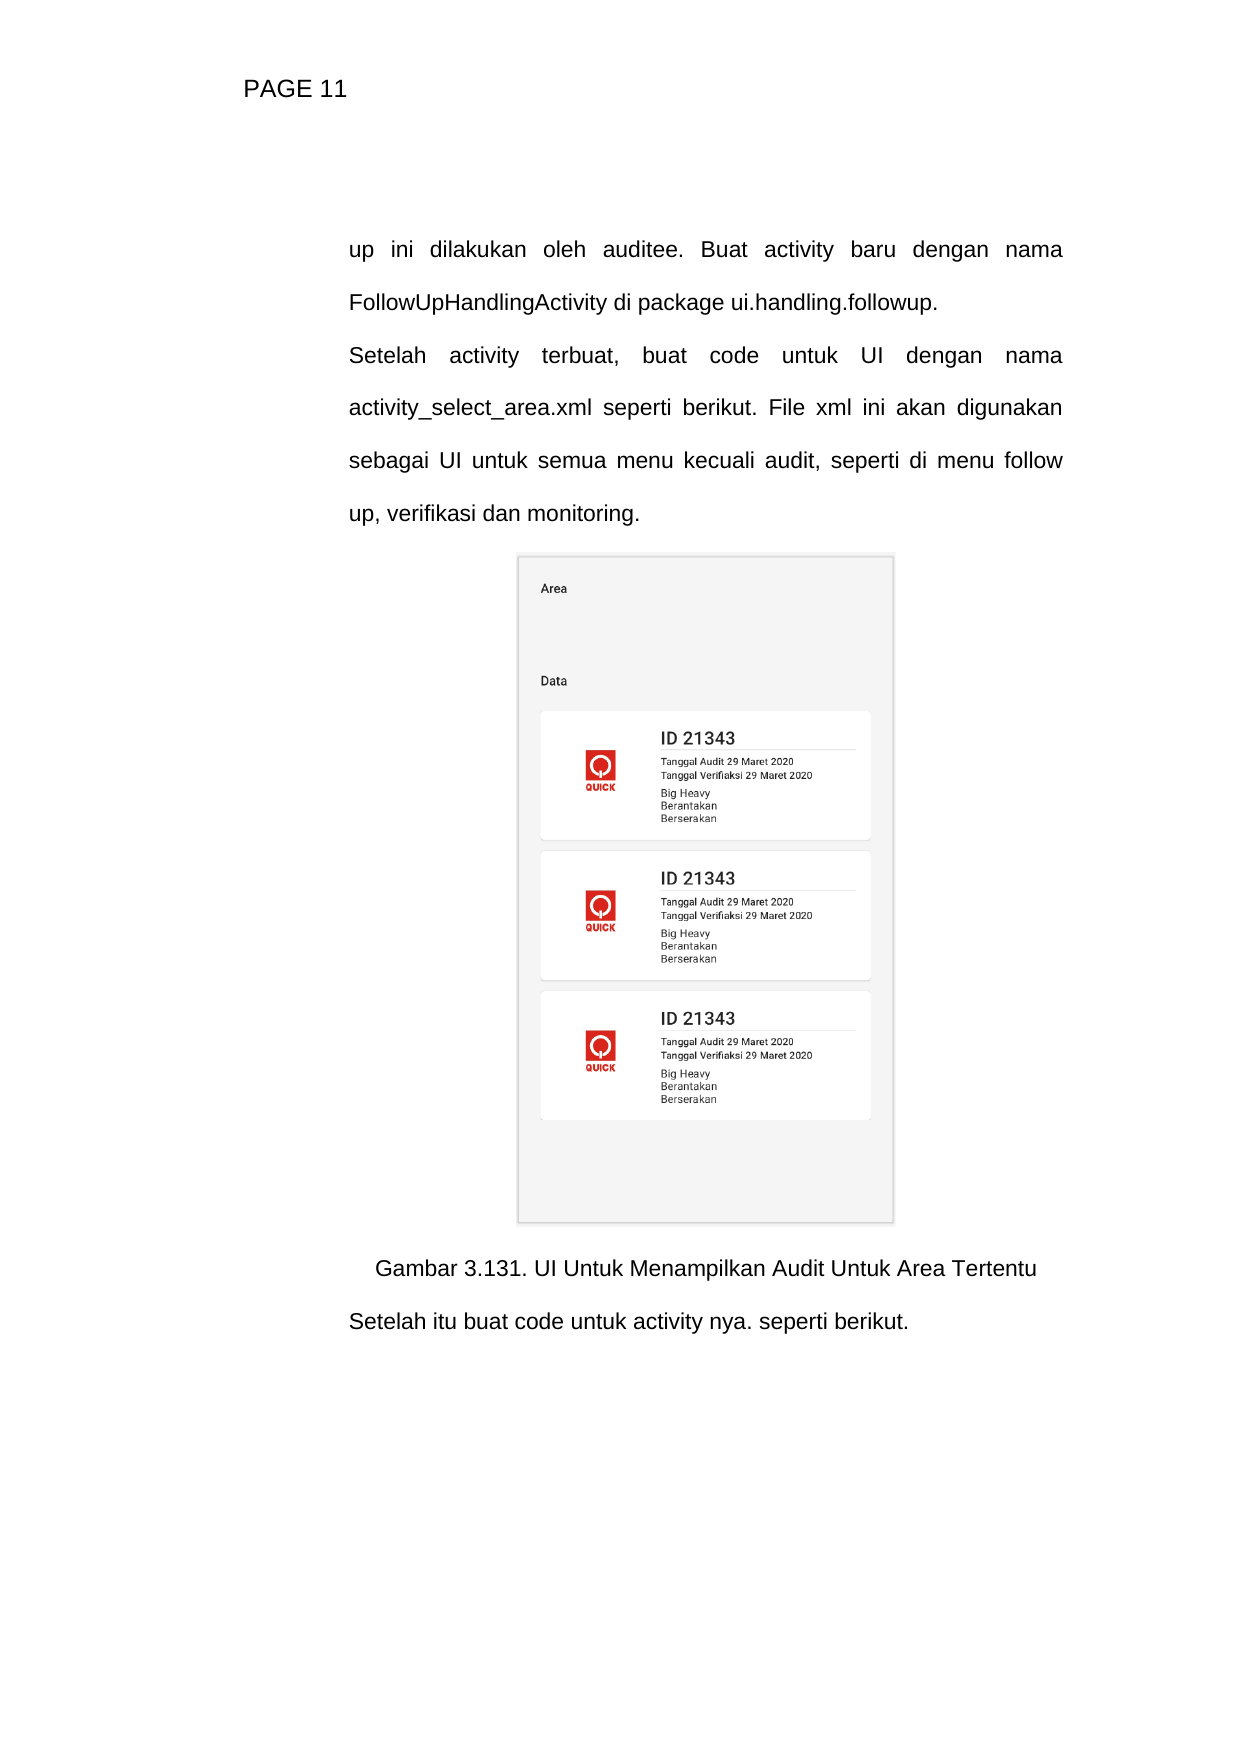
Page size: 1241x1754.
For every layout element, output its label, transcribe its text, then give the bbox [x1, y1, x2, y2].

text Gambar 3.131. UI Untuk Menampilkan Audit Untuk Area Tertentu [349, 1255, 1063, 1282]
title Setelah activity terbuat, buat code untuk UI dengan nama activity_select_area.xml seperti berikut. File xml ini akan digunakan sebagai UI untuk semua menu kecuali audit, seperti di menu follow up, verifikasi dan monitoring. [349, 342, 1063, 526]
title Setelah itu buat code untuk activity nya. seperti berikut. [349, 1308, 1063, 1334]
picture [516, 552, 896, 1227]
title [311, 236, 1063, 315]
